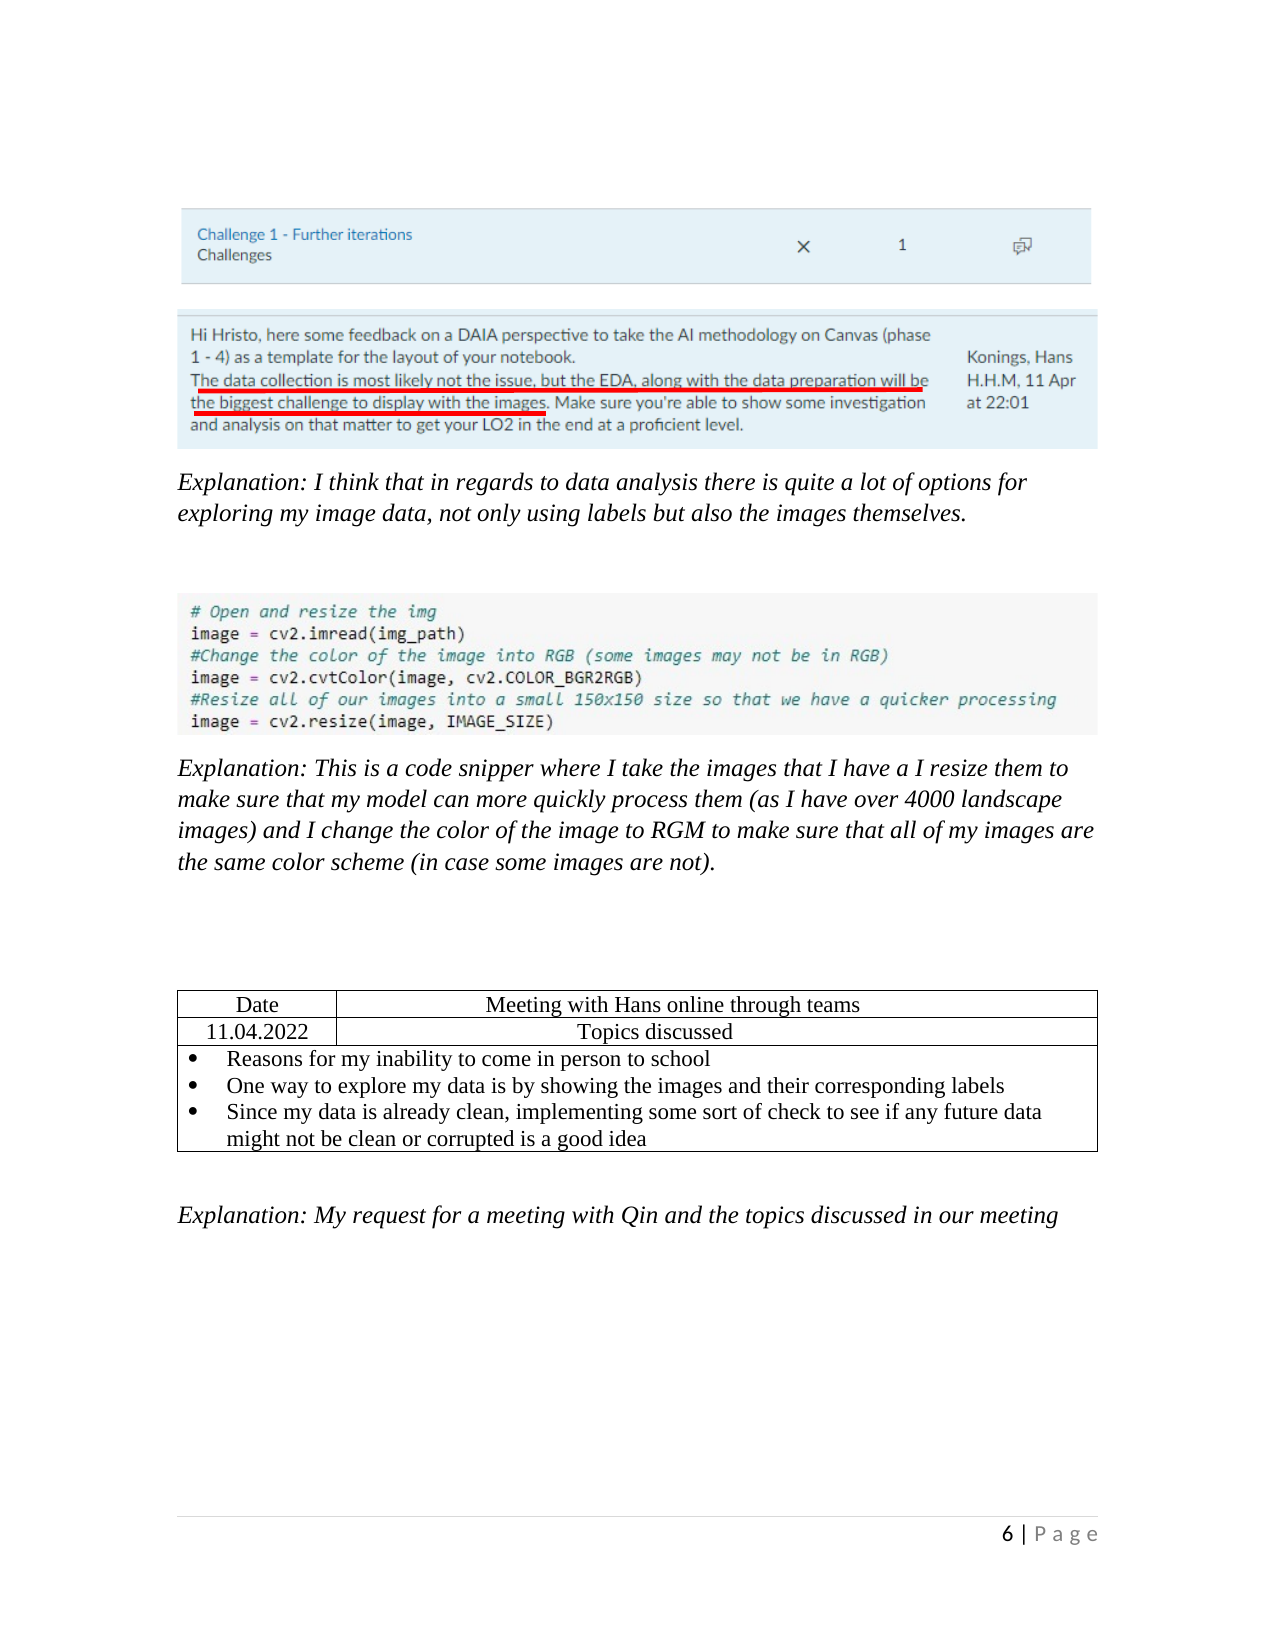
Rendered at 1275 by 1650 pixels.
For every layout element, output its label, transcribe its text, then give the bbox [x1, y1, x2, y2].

table_cell Reasons for my inability to come in person to school One way to explore my data is by showing the images and their corresponding labels Since my data is already clean, implementing some sort of check to see if any future data might not be clean or corrupted is a good idea [178, 1046, 1097, 1151]
picture [177, 309, 1098, 449]
text Explanation: My request for a meeting with Qin and the topics discussed in our meeting [177, 1200, 1098, 1228]
text Explanation: This is a code snipper where I take the images that I have a I resize them to make sure that my model can more quickly process them (as I have over 4000 landscape images) and I change the color of the image to RGM to make sure that all of my images are the same color scheme (in case some images are not). [177, 753, 1098, 875]
table_header Meeting with Hans online through teams [337, 991, 1097, 1017]
table_cell Topics discussed [337, 1018, 1097, 1044]
table_cell 11.04.2022 [178, 1018, 336, 1044]
picture [177, 206, 1098, 291]
picture [177, 593, 1098, 735]
table_header Date [178, 991, 336, 1017]
text Explanation: I think that in regards to data analysis there is quite a lot of options for exploring my image data, not only using labels but also the images themselves. [177, 467, 1098, 527]
